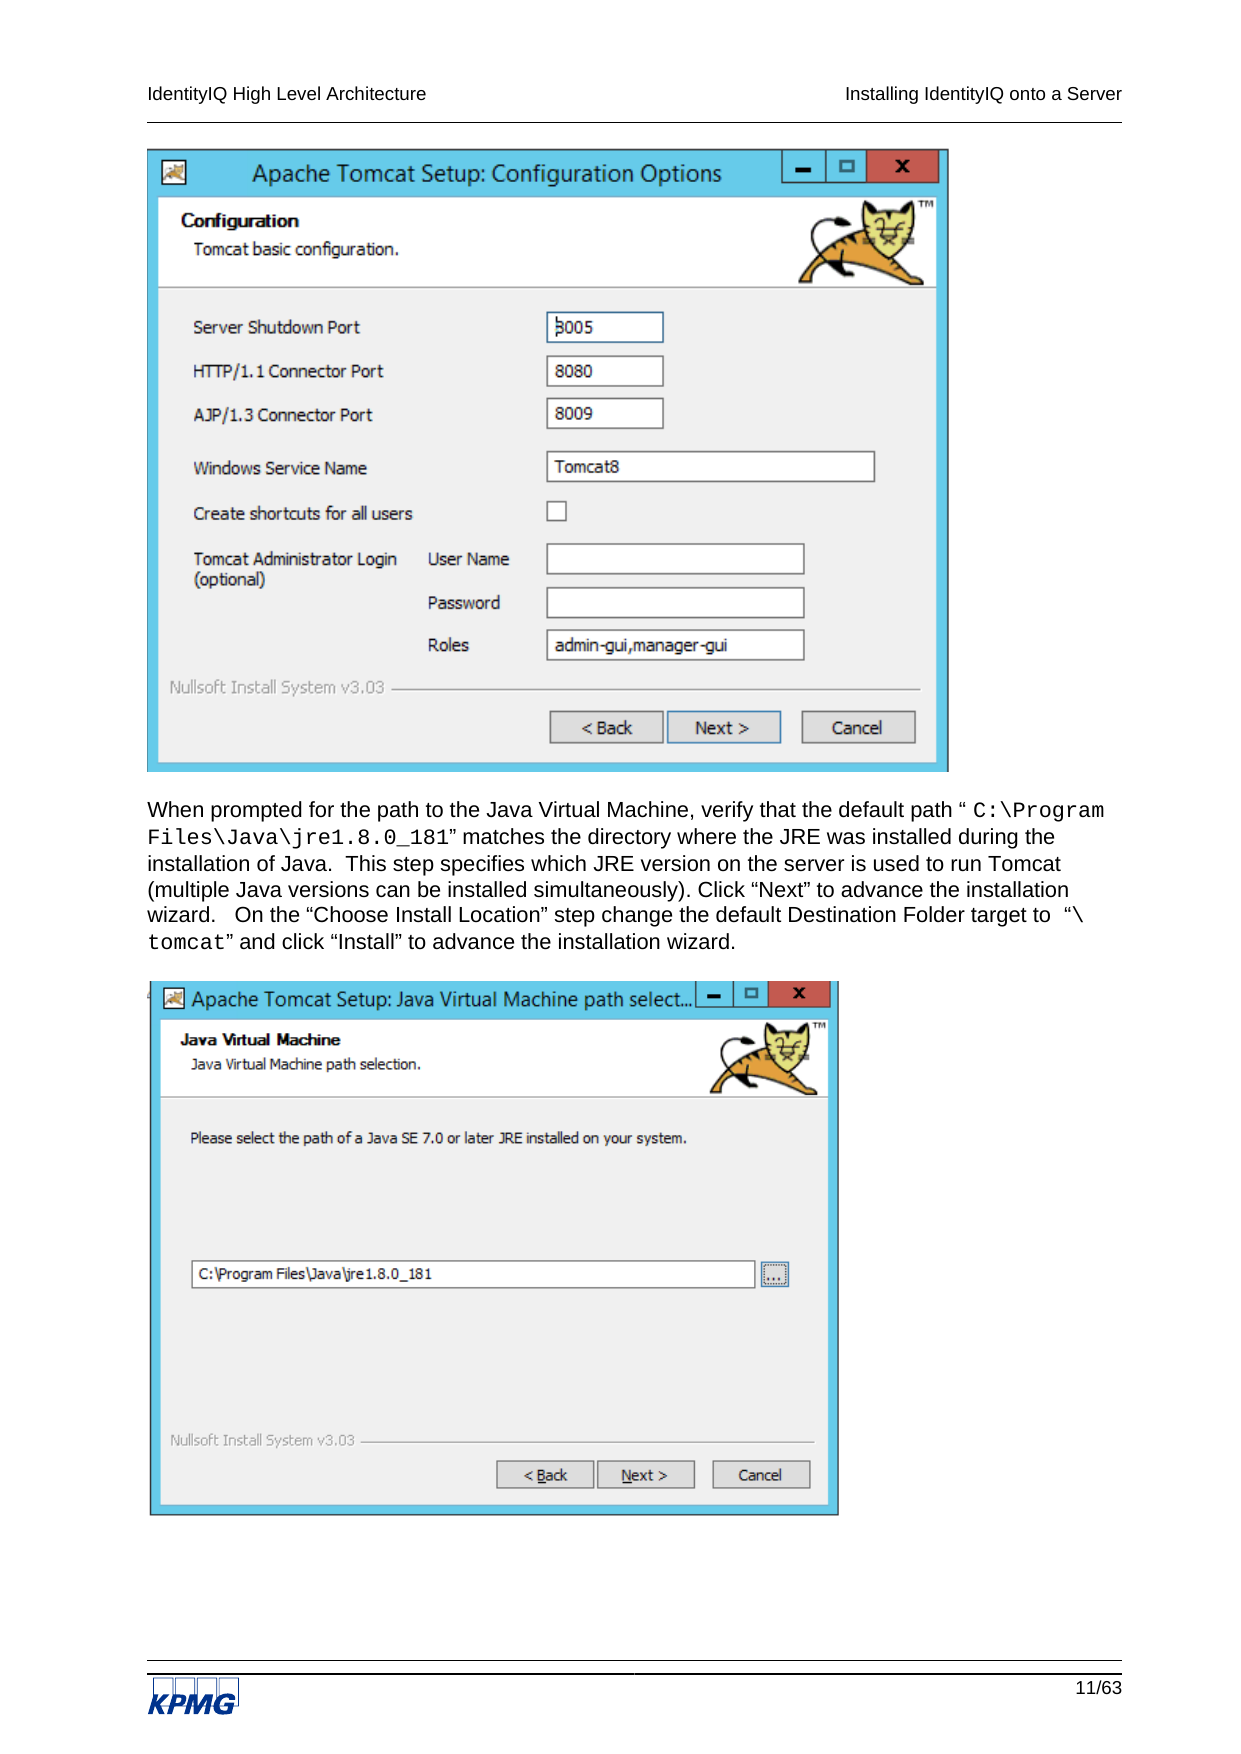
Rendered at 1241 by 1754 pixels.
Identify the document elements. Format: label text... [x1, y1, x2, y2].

picture [147, 981, 847, 1521]
picture [147, 147, 949, 772]
text When prompted for the path to the Java Virtual Machine, verify that the default path “ C:\Program Files\Java\jre1.8.0_181” matches the directory where the JRE was installed during the installation of Java. This step specifies which JRE version on the server is used to run Tomcat (multiple Java versions can be installed simultaneously). Click “Next” to advance the installation wizard. On the “Choose Install Location” step change the default Destination Folder target to “\tomcat” and click “Install” to advance the installation wizard. [147, 797, 1125, 956]
